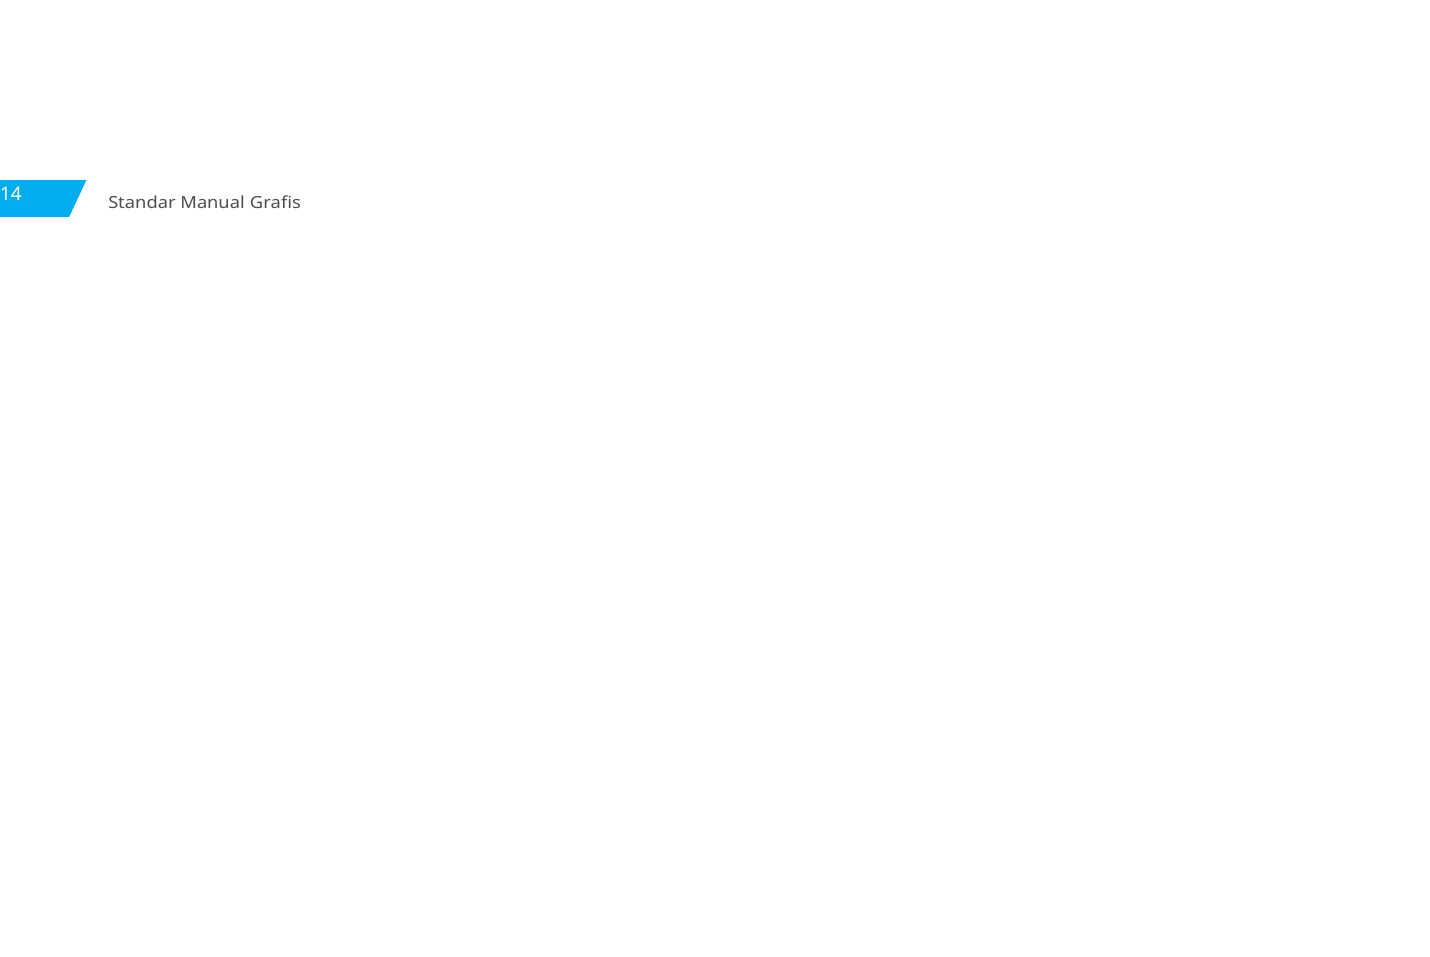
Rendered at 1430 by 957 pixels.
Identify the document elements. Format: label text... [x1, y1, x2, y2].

text Standar Manual Grafis [108, 190, 1358, 213]
